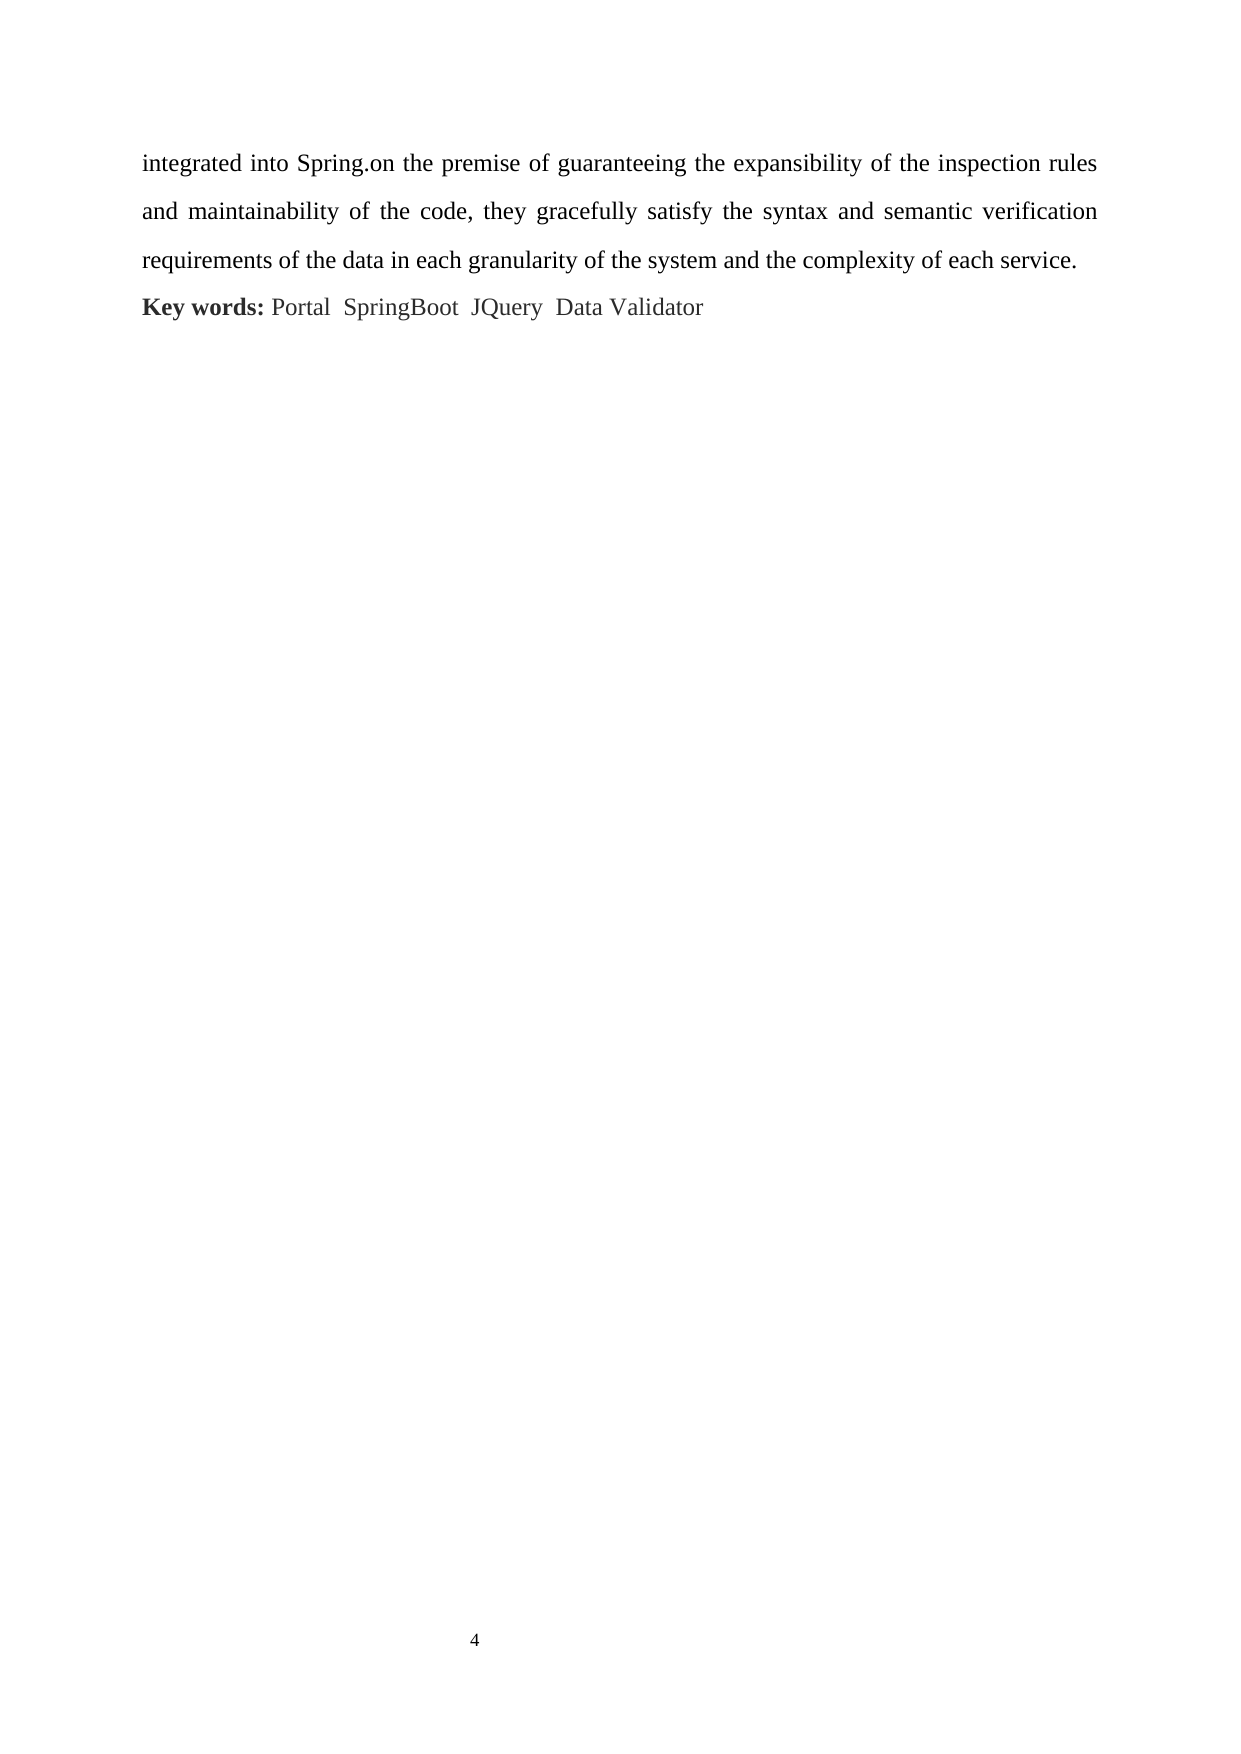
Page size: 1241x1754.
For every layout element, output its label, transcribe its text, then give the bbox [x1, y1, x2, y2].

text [142, 146, 1098, 276]
text Key words: Portal SpringBoot JQuery Data Validator [142, 290, 1098, 323]
